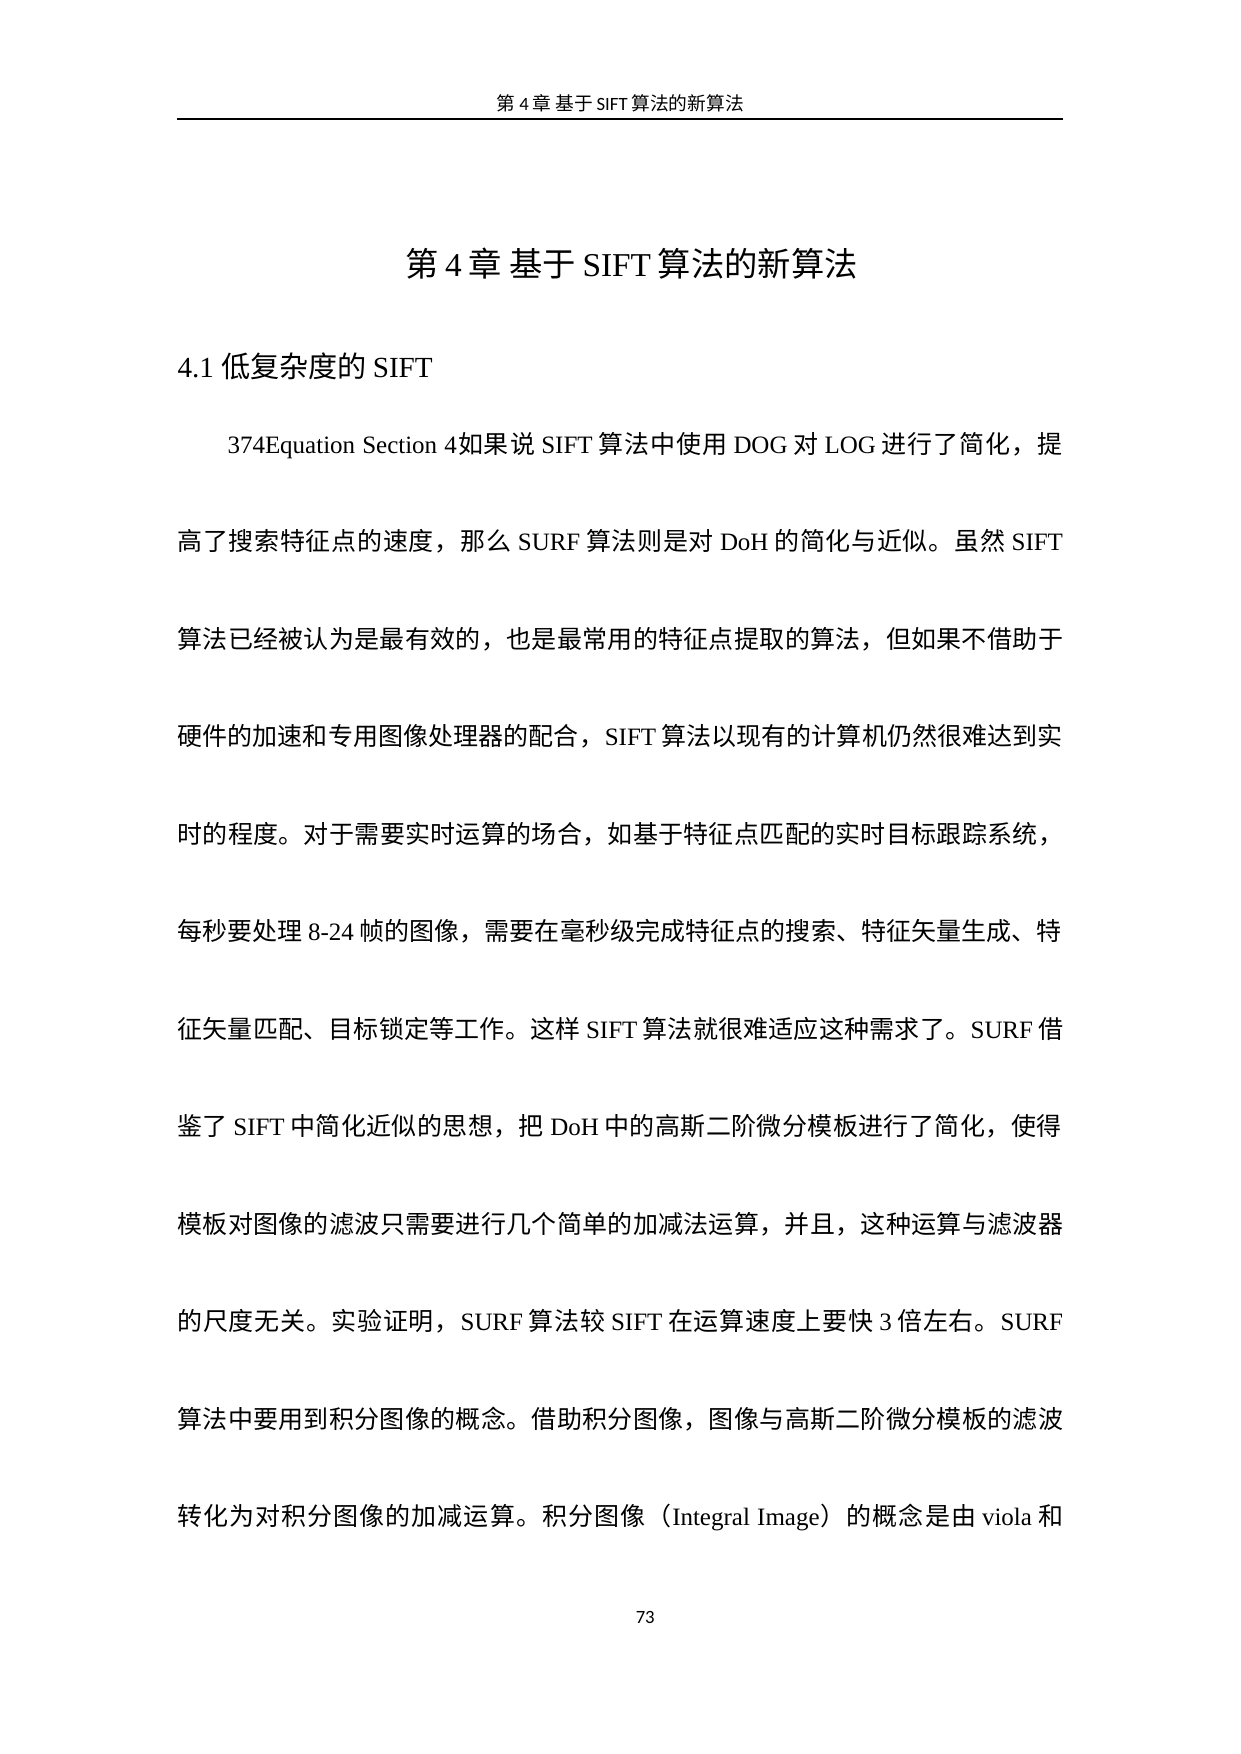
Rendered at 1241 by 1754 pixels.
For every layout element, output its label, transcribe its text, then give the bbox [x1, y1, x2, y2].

subtitle 4.1 低复杂度的SIFT [177, 332, 1063, 397]
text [177, 410, 1063, 1547]
subtitle 第4章 基于SIFT算法的新算法 [177, 230, 1063, 295]
